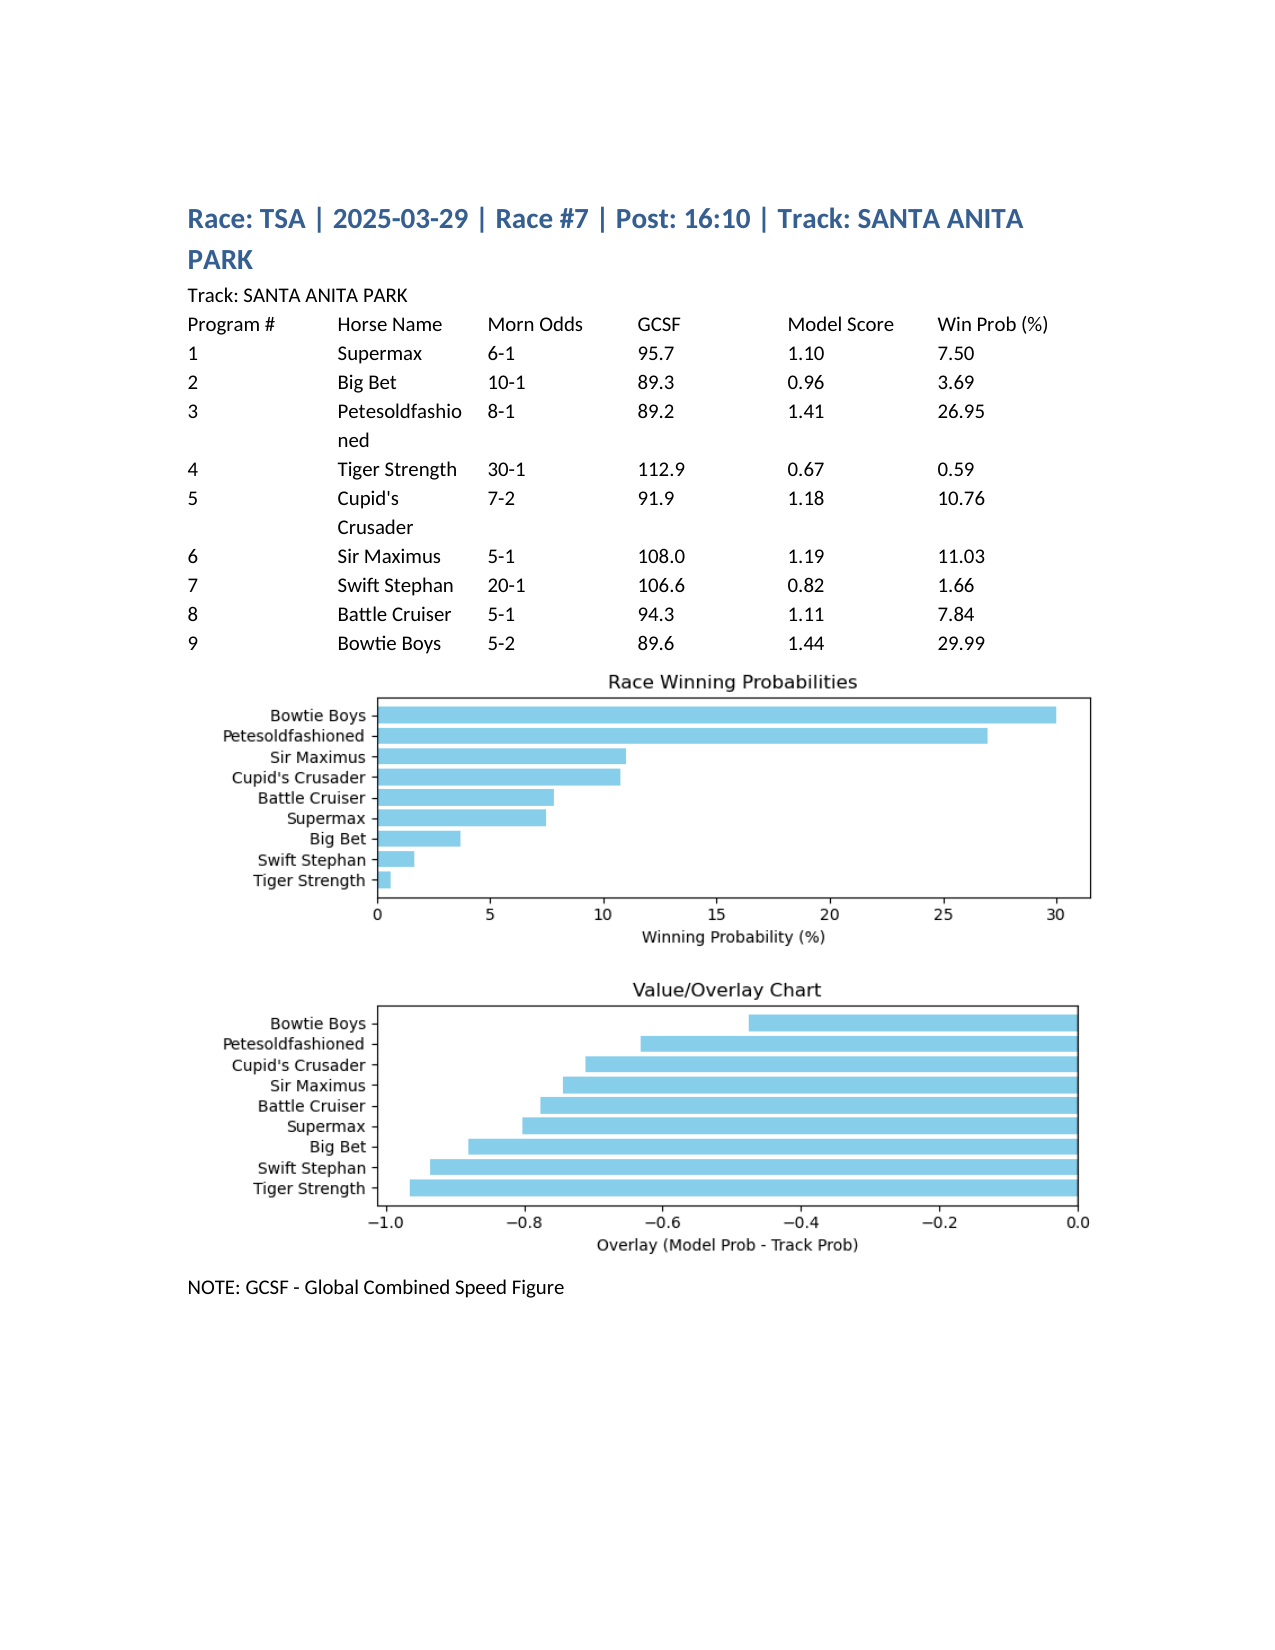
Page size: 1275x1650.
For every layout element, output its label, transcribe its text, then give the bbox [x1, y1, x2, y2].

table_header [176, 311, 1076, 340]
text Track: SANTA ANITA PARK [187, 282, 1087, 307]
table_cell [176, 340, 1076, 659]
subtitle Race: TSA | 2025-03-29 | Race #7 | Post: 16:10 | Track: SANTA ANITA PARK [187, 200, 1087, 277]
picture [206, 658, 1107, 963]
picture [206, 966, 1107, 1271]
text NOTE: GCSF - Global Combined Speed Figure [187, 1274, 1087, 1299]
